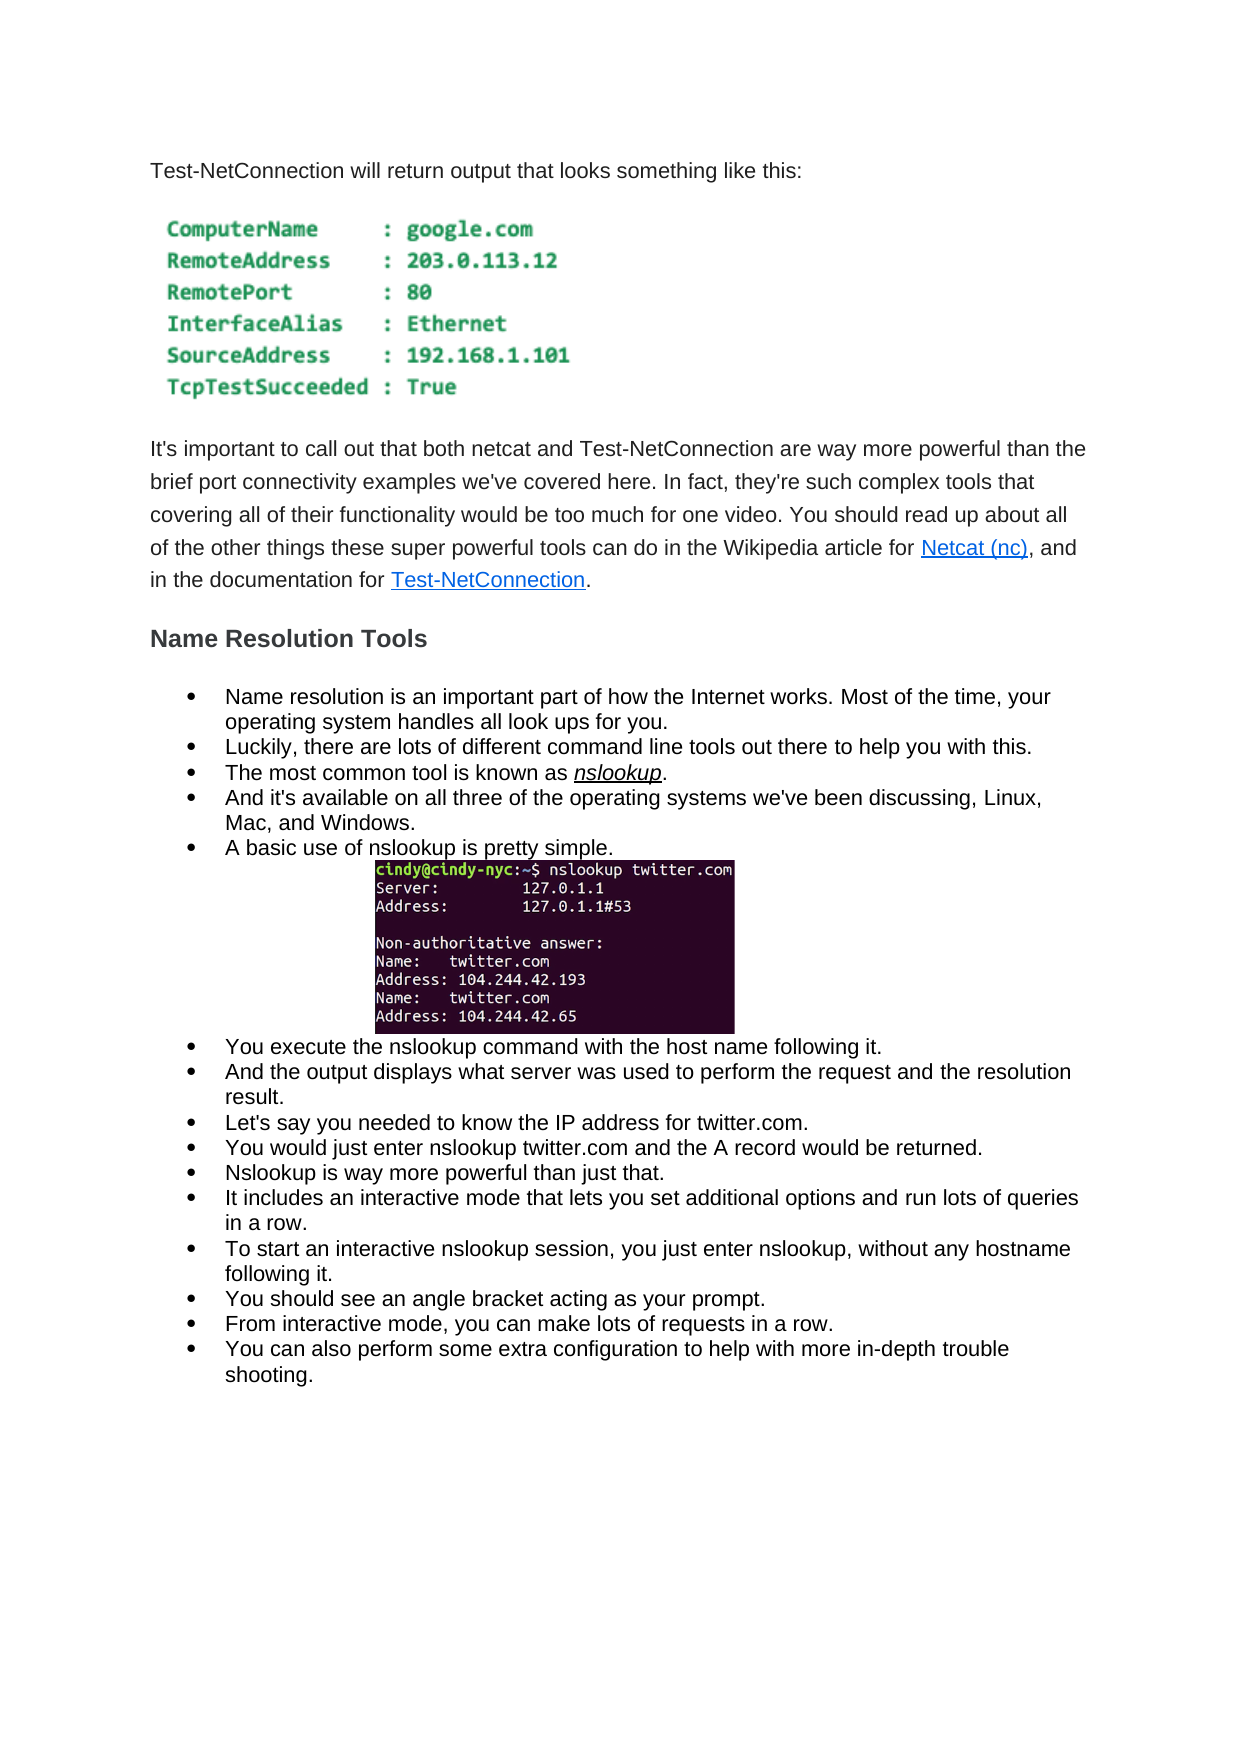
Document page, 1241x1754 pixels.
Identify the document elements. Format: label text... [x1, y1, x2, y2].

list To start an interactive nslookup session, you just enter nslookup, without any hostname following it. [187, 1235, 1090, 1286]
list You should see an angle bracket acting as your prompt. [187, 1286, 1090, 1311]
text Test-NetConnection will return output that looks something like this: [150, 150, 1090, 183]
list Nslookup is way more powerful than just that. [187, 1160, 1090, 1185]
list And it's available on all three of the operating systems we've been discussing, Linux, Mac, and Windows. [187, 784, 1090, 835]
list It includes an interactive mode that lets you set additional options and run lots of queries in a row. [187, 1185, 1090, 1235]
list Luckily, there are lots of different command line tools out there to help you with this. [187, 734, 1090, 759]
list And the output displays what server was used to perform the request and the resolution result. [187, 1059, 1090, 1109]
list Let's say you needed to know the IP address for twitter.com. [187, 1109, 1090, 1134]
list You execute the nslookup command with the host name following it. [187, 1034, 1090, 1059]
list A basic use of nslookup is pretty simple. [187, 835, 1090, 860]
subtitle Name Resolution Tools [150, 624, 1090, 652]
list Name resolution is an important part of how the Internet works. Most of the time, your operating system handles all look ups for you. [187, 684, 1090, 734]
list From interactive mode, you can make lots of requests in a row. [187, 1311, 1090, 1336]
picture [375, 860, 735, 1034]
picture [150, 214, 574, 404]
text It's important to call out that both netcat and Test-NetConnection are way more powerful than the brief port connectivity examples we've covered here. In fact, they're such complex tools that covering all of their functionality would be too much for one video. You should read up about all of the other things these super powerful tools can do in the Wikipedia article for Netcat (nc), and in the documentation for Test-NetConnection. [150, 428, 1090, 592]
list You can also perform some extra configuration to help with more in-depth trouble shooting. [187, 1336, 1090, 1387]
list You would just enter nslookup twitter.com and the A record would be returned. [187, 1134, 1090, 1160]
list The most common tool is known as nslookup. [187, 759, 1090, 784]
